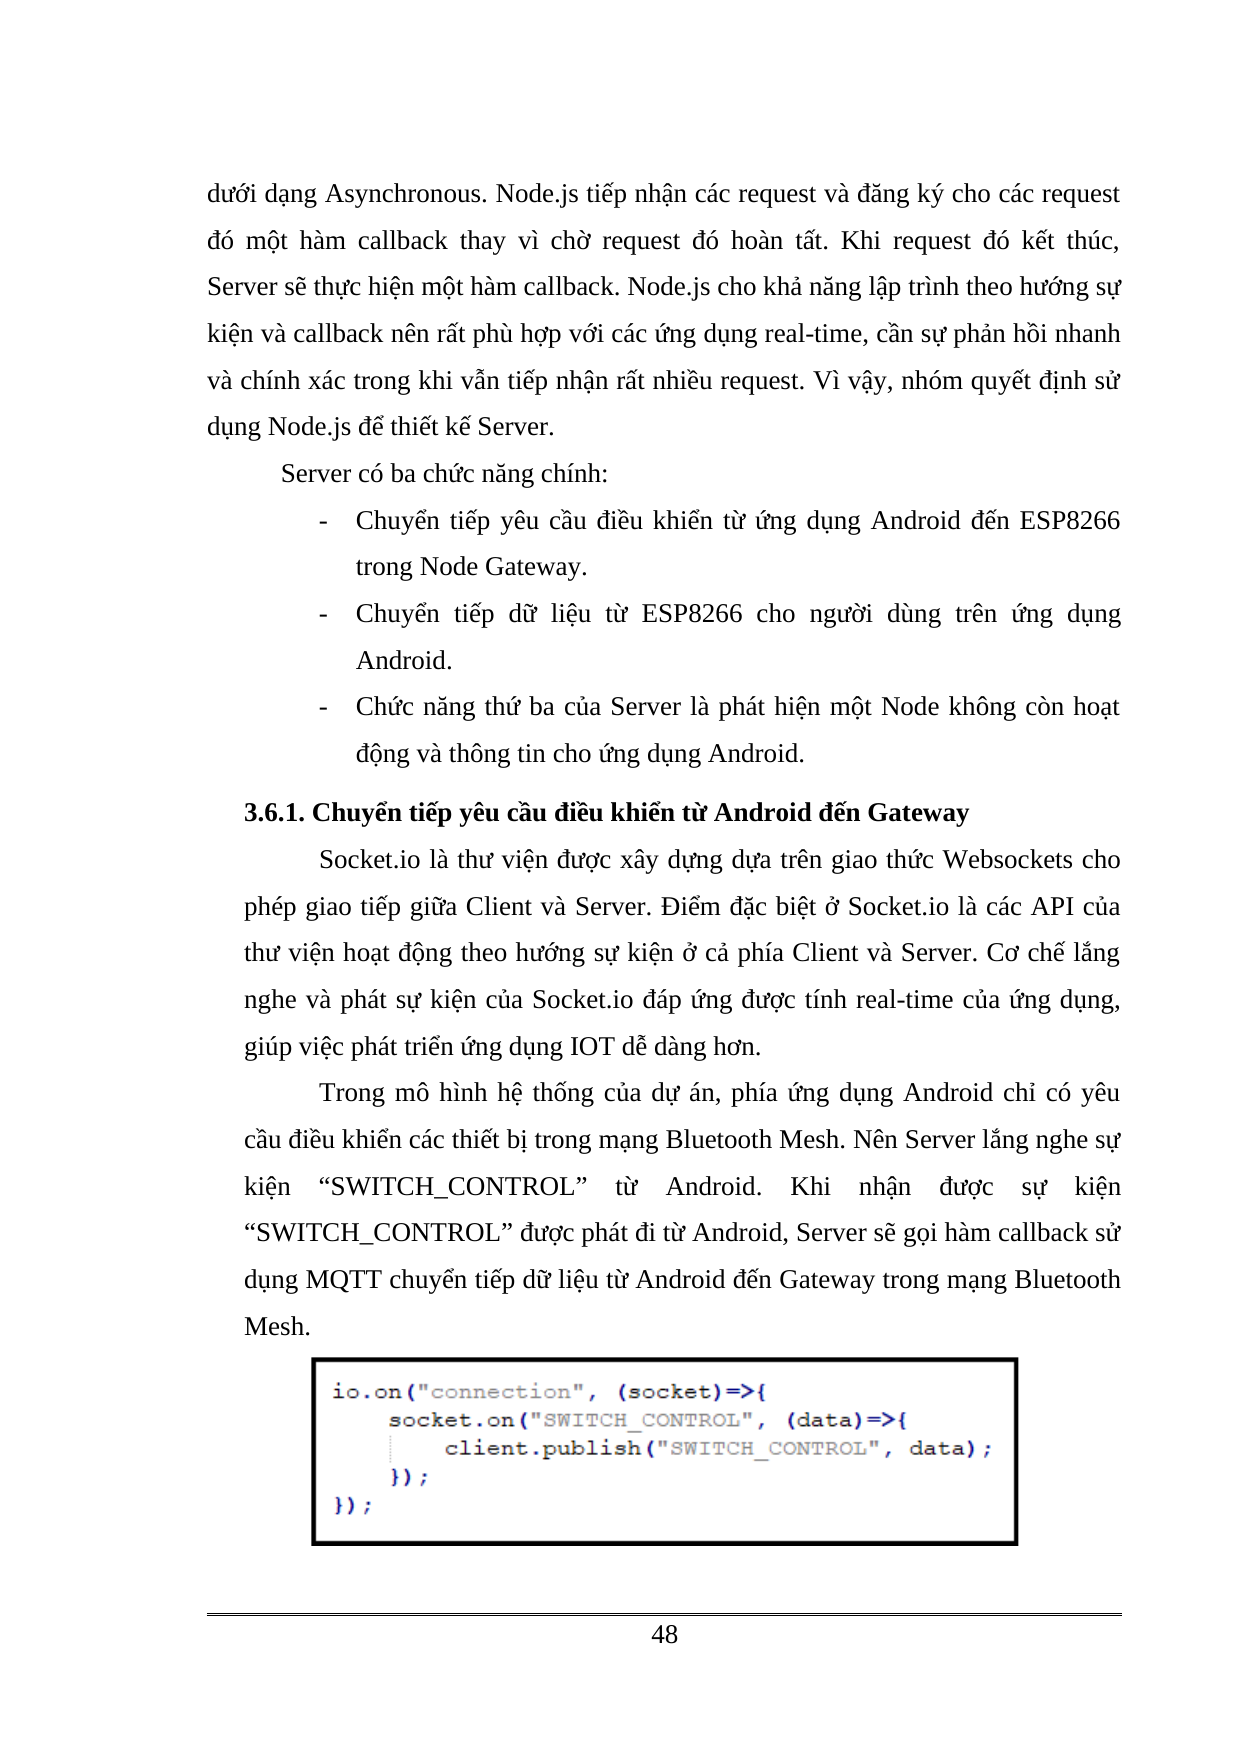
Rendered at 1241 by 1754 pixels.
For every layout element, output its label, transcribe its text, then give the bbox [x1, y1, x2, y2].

list Chuyển tiếp dữ liệu từ ESP8266 cho người dùng trên ứng dụng Android. [318, 597, 1122, 675]
text Trong mô hình hệ thống của dự án, phía ứng dụng Android chỉ có yêu cầu điều khiển các thiết bị trong mạng Bluetooth Mesh. Nên Server lắng nghe sự kiện “SWITCH_CONTROL” từ Android. Khi nhận được sự kiện “SWITCH_CONTROL” được phát đi từ Android, Server sẽ gọi hàm callback sử dụng MQTT chuyển tiếp dữ liệu từ Android đến Gateway trong mạng Bluetooth Mesh. [244, 1076, 1122, 1341]
text Socket.io là thư viện được xây dựng dựa trên giao thức Websockets cho phép giao tiếp giữa Client và Server. Điểm đặc biệt ở Socket.io là các API của thư viện hoạt động theo hướng sự kiện ở cả phía Client và Server. Cơ chế lắng nghe và phát sự kiện của Socket.io đáp ứng được tính real-time của ứng dụng, giúp việc phát triển ứng dụng IOT dễ dàng hơn. [244, 843, 1122, 1061]
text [207, 177, 1122, 442]
list Chuyển tiếp yêu cầu điều khiển từ ứng dụng Android đến ESP8266 trong Node Gateway. [318, 504, 1122, 582]
list Chức năng thứ ba của Server là phát hiện một Node không còn hoạt động và thông tin cho ứng dụng Android. [318, 691, 1122, 768]
picture [310, 1356, 1019, 1546]
text Server có ba chức năng chính: [207, 457, 1122, 488]
subtitle Chuyển tiếp yêu cầu điều khiển từ Android đến Gateway [244, 796, 1122, 827]
